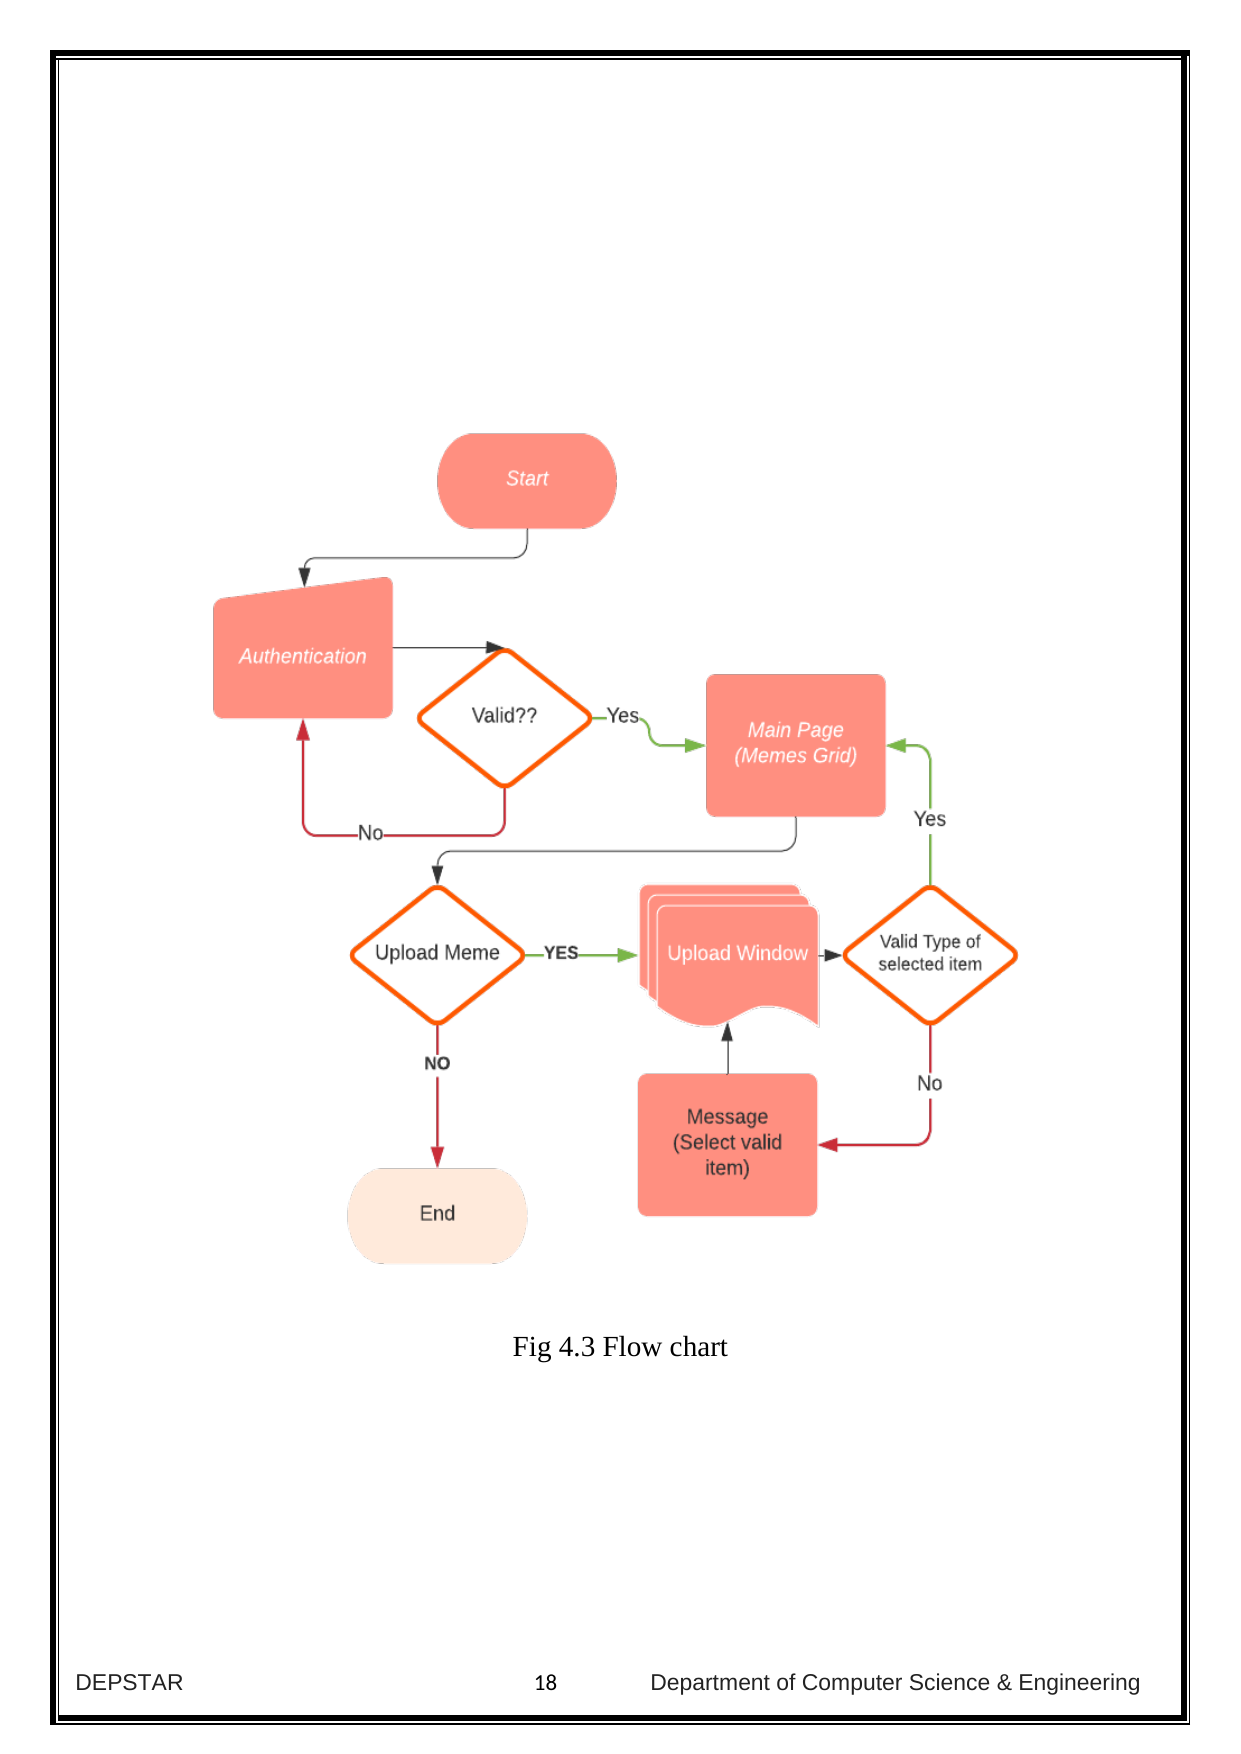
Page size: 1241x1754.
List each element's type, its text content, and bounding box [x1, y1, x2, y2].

text Fig 4.3 Flow chart [75, 1329, 1165, 1393]
picture [136, 352, 1104, 1311]
